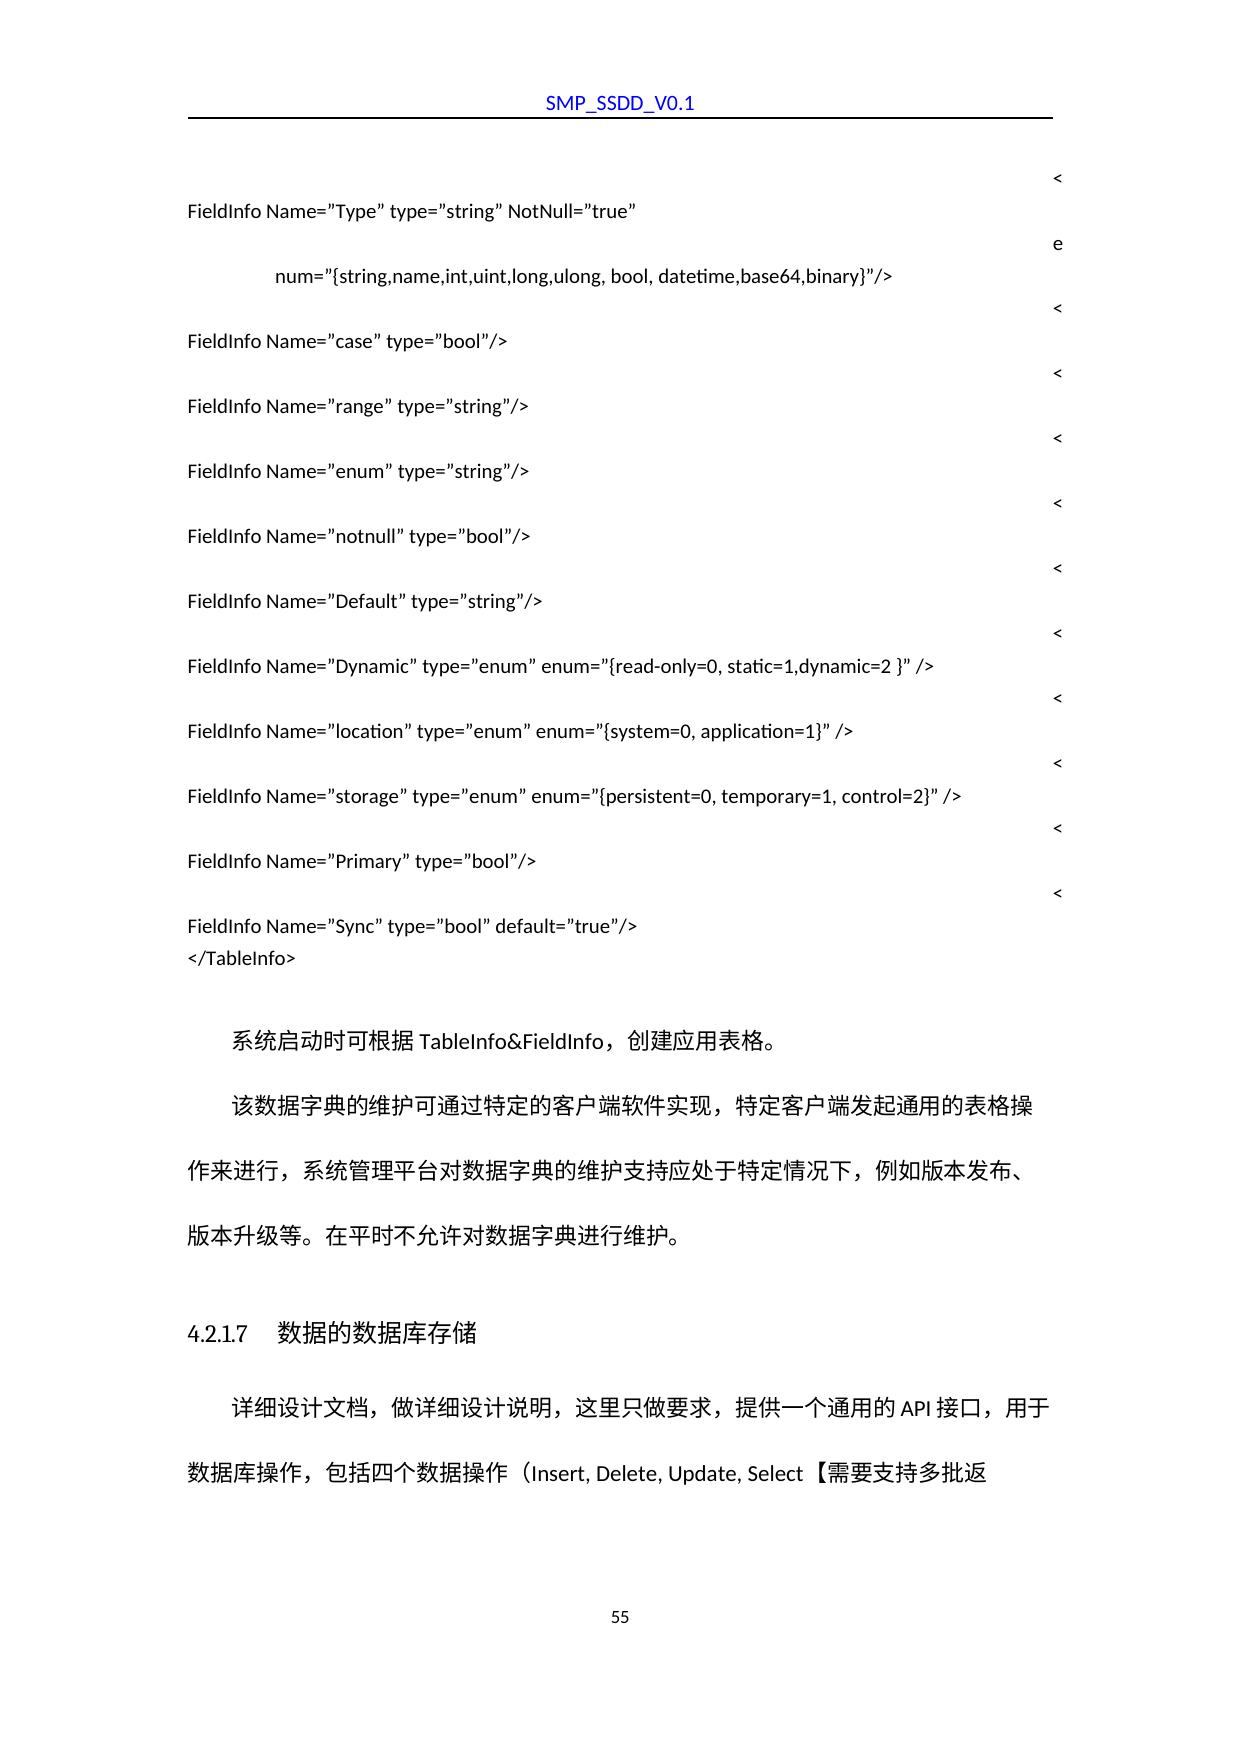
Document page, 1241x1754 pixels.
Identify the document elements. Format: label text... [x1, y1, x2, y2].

text <FieldInfo Name=”Type” type=”string” NotNull=”true” [187, 162, 1053, 227]
text <FieldInfo Name=”Default” type=”string”/> [187, 552, 1053, 617]
text <FieldInfo Name=”Sync” type=”bool” default=”true”/> [187, 877, 1053, 942]
text <FieldInfo Name=”Primary” type=”bool”/> [187, 812, 1053, 877]
text <FieldInfo Name=”location” type=”enum” enum=”{system=0, application=1}” /> [187, 682, 1053, 747]
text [187, 1373, 1053, 1503]
text <FieldInfo Name=”case” type=”bool”/> [187, 292, 1053, 357]
text <FieldInfo Name=”storage” type=”enum” enum=”{persistent=0, temporary=1, control=2}” /> [187, 747, 1053, 812]
text <FieldInfo Name=”notnull” type=”bool”/> [187, 487, 1053, 552]
text </TableInfo> [187, 942, 1053, 974]
text <FieldInfo Name=”Dynamic” type=”enum” enum=”{read-only=0, static=1,dynamic=2 }” /> [187, 617, 1053, 682]
text 系统启动时可根据TableInfo&FieldInfo，创建应用表格。 [187, 1007, 1053, 1072]
text <FieldInfo Name=”enum” type=”string”/> [187, 422, 1053, 487]
text enum=”{string,name,int,uint,long,ulong, bool, datetime,base64,binary}”/> [275, 227, 1053, 292]
subtitle 数据的数据库存储 [187, 1299, 1053, 1364]
text 该数据字典的维护可通过特定的客户端软件实现，特定客户端发起通用的表格操作来进行，系统管理平台对数据字典的维护支持应处于特定情况下，例如版本发布、版本升级等。在平时不允许对数据字典进行维护。 [187, 1072, 1053, 1267]
text <FieldInfo Name=”range” type=”string”/> [187, 357, 1053, 422]
